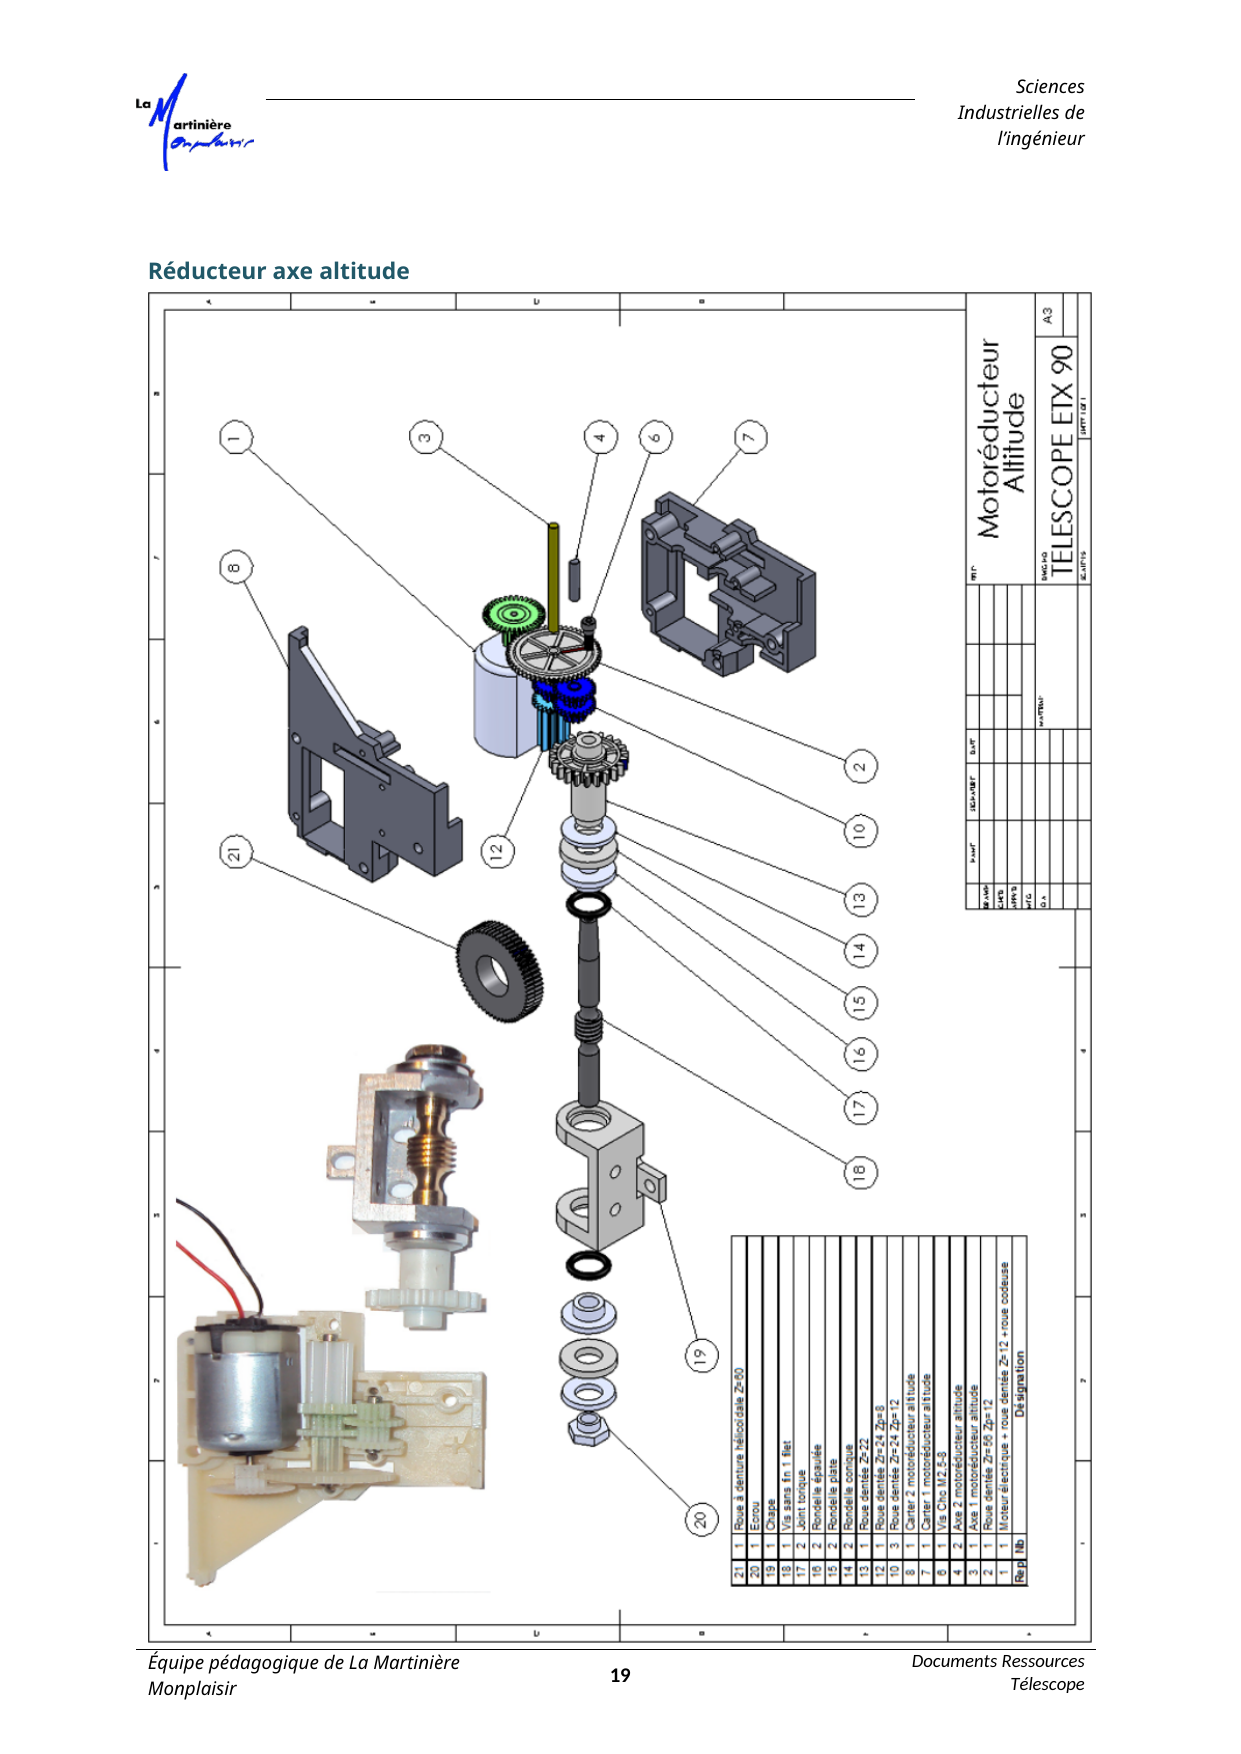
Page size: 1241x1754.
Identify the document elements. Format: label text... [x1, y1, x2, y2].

subtitle Réducteur axe altitude [148, 255, 1093, 286]
picture [147, 290, 1093, 1645]
picture [136, 73, 254, 171]
